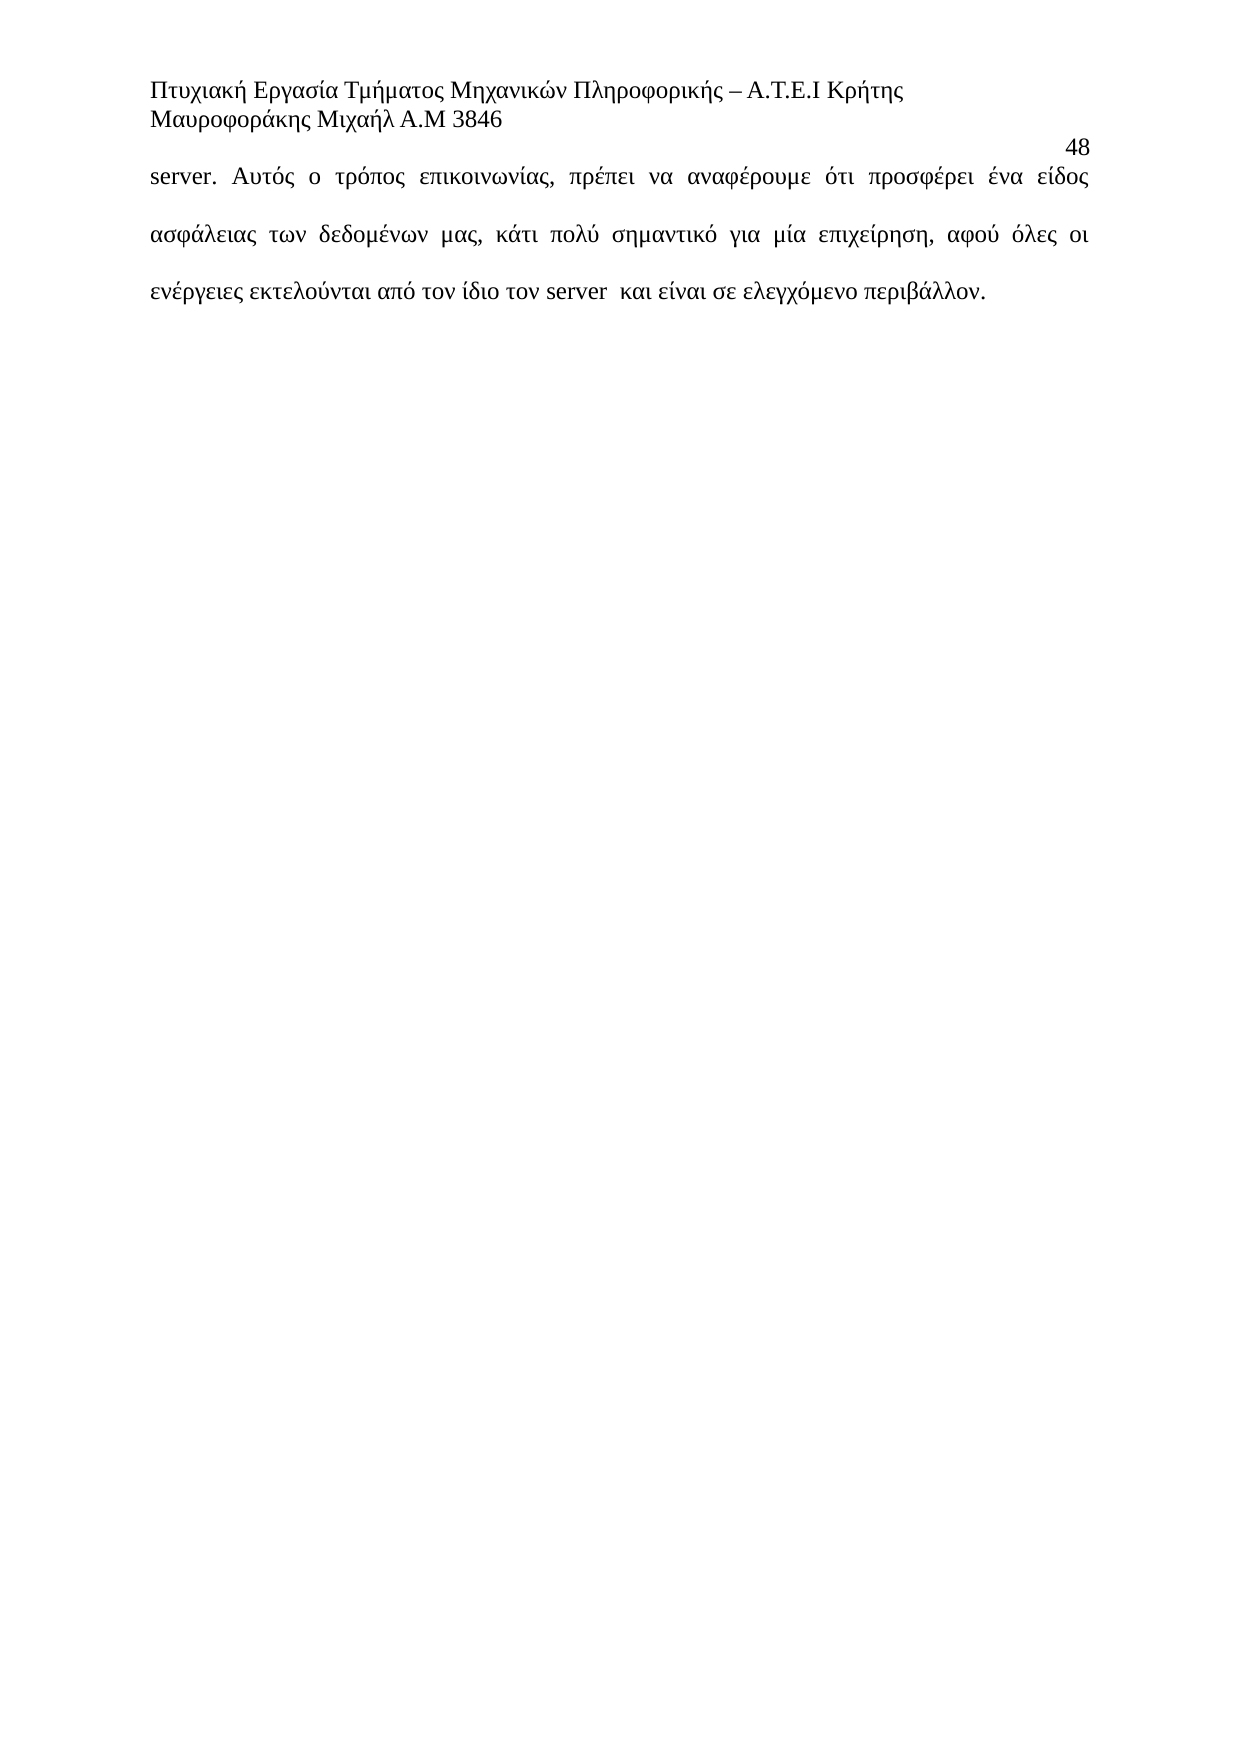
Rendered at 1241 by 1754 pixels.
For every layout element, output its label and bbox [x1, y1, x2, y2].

text [150, 161, 1090, 305]
